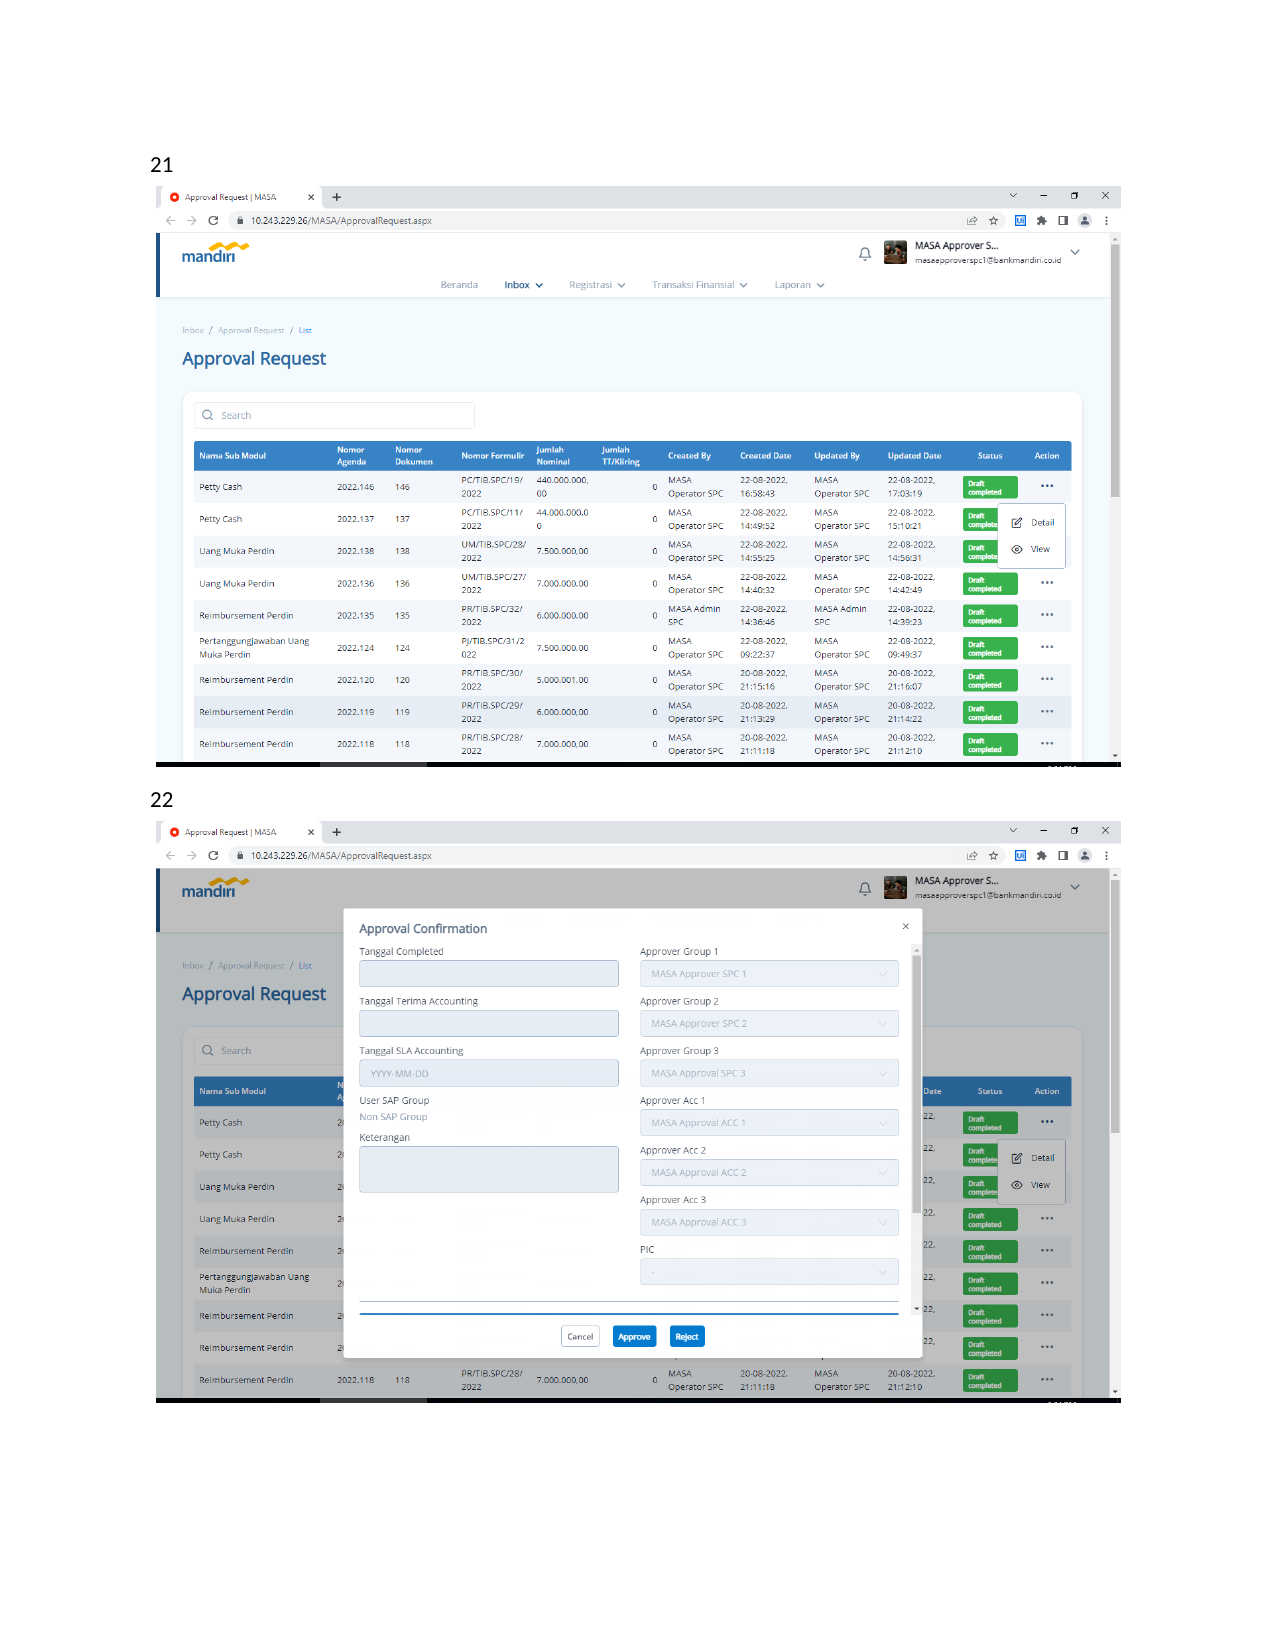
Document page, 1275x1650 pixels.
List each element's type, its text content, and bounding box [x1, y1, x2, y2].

picture [150, 180, 1125, 767]
text 22 [150, 786, 1125, 815]
text 21 [150, 150, 1125, 180]
picture [150, 815, 1125, 1403]
